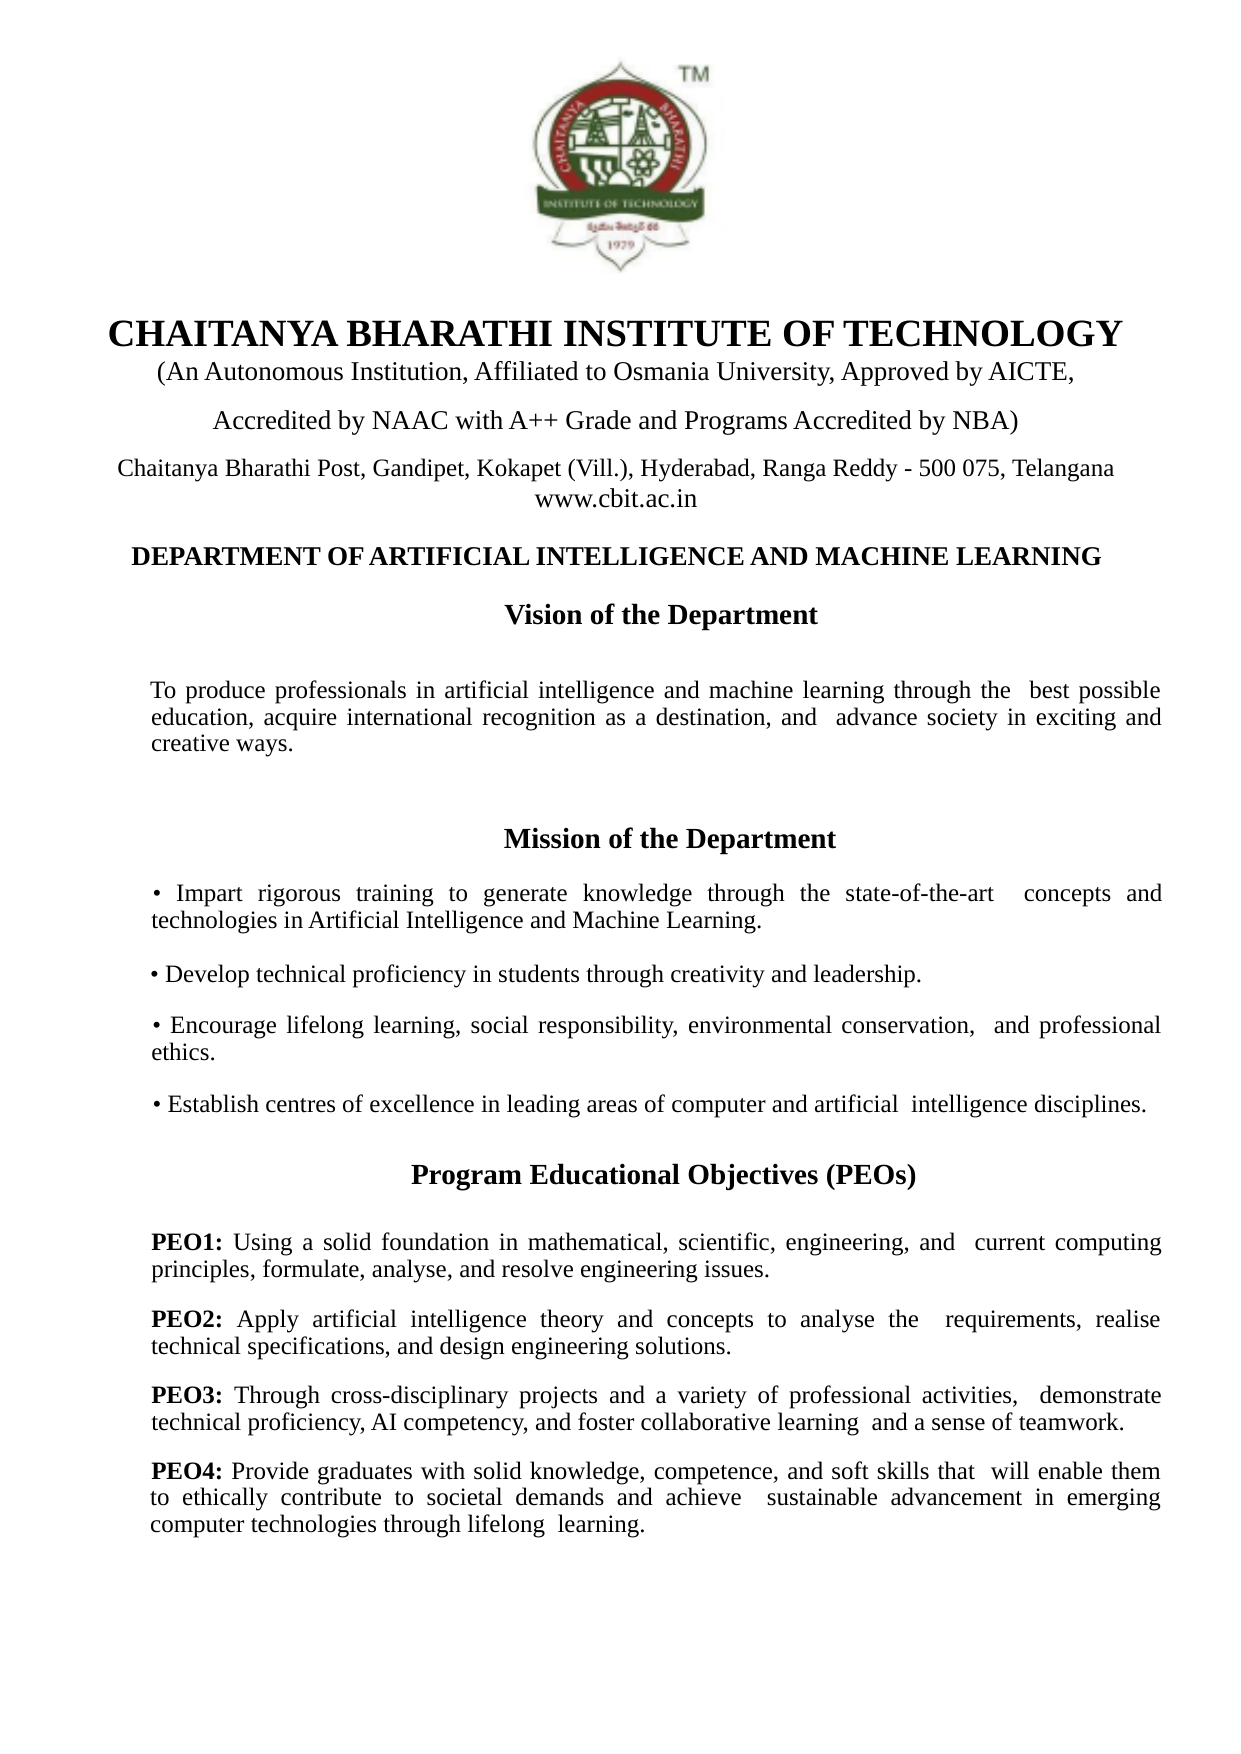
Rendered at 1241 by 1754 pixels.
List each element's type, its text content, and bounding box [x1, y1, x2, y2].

text Mission of the Department [150, 821, 1183, 854]
text • Develop technical proficiency in students through creativity and leadership. [56, 959, 1183, 988]
picture [523, 53, 726, 277]
text DEPARTMENT OF ARTIFICIAL INTELLIGENCE AND MACHINE LEARNING [56, 540, 1149, 571]
text To produce professionals in artificial intelligence and machine learning through the best possible education, acquire international recognition as a destination, and advance society in exciting and creative ways. [150, 677, 1162, 757]
text CHAITANYA BHARATHI INSTITUTE OF TECHNOLOGY (An Autonomous Institution, Affiliated to Osmania University, Approved by AICTE, [85, 310, 1146, 387]
text PEO3: Through cross-disciplinary projects and a variety of professional activities, demonstrate technical proficiency, AI competency, and foster collaborative learning and a sense of teamwork. [151, 1382, 1162, 1435]
text PEO4: Provide graduates with solid knowledge, competence, and soft skills that will enable them to ethically contribute to societal demands and achieve sustainable advancement in emerging computer technologies through lifelong learning. [150, 1458, 1162, 1538]
text Accredited by NAAC with A++ Grade and Programs Accredited by NBA) [85, 404, 1146, 435]
text Chaitanya Bharathi Post, Gandipet, Kokapet (Vill.), Hyderabad, Ranga Reddy - 500 075, Telangana www.cbit.ac.in [85, 453, 1146, 513]
text Program Educational Objectives (PEOs) [56, 1157, 916, 1191]
text PEO2: Apply artificial intelligence theory and concepts to analyse the requirements, realise technical specifications, and design engineering solutions. [151, 1305, 1162, 1360]
text • Impart rigorous training to generate knowledge through the state-of-the-art concepts and technologies in Artificial Intelligence and Machine Learning. [151, 880, 1163, 934]
text Vision of the Department [56, 597, 818, 631]
text • Encourage lifelong learning, social responsibility, environmental conservation, and professional ethics. [151, 1012, 1162, 1065]
text • Establish centres of excellence in leading areas of computer and artificial intelligence disciplines. [151, 1091, 1162, 1118]
text PEO1: Using a solid foundation in mathematical, scientific, engineering, and current computing principles, formulate, analyse, and resolve engineering issues. [151, 1229, 1162, 1283]
